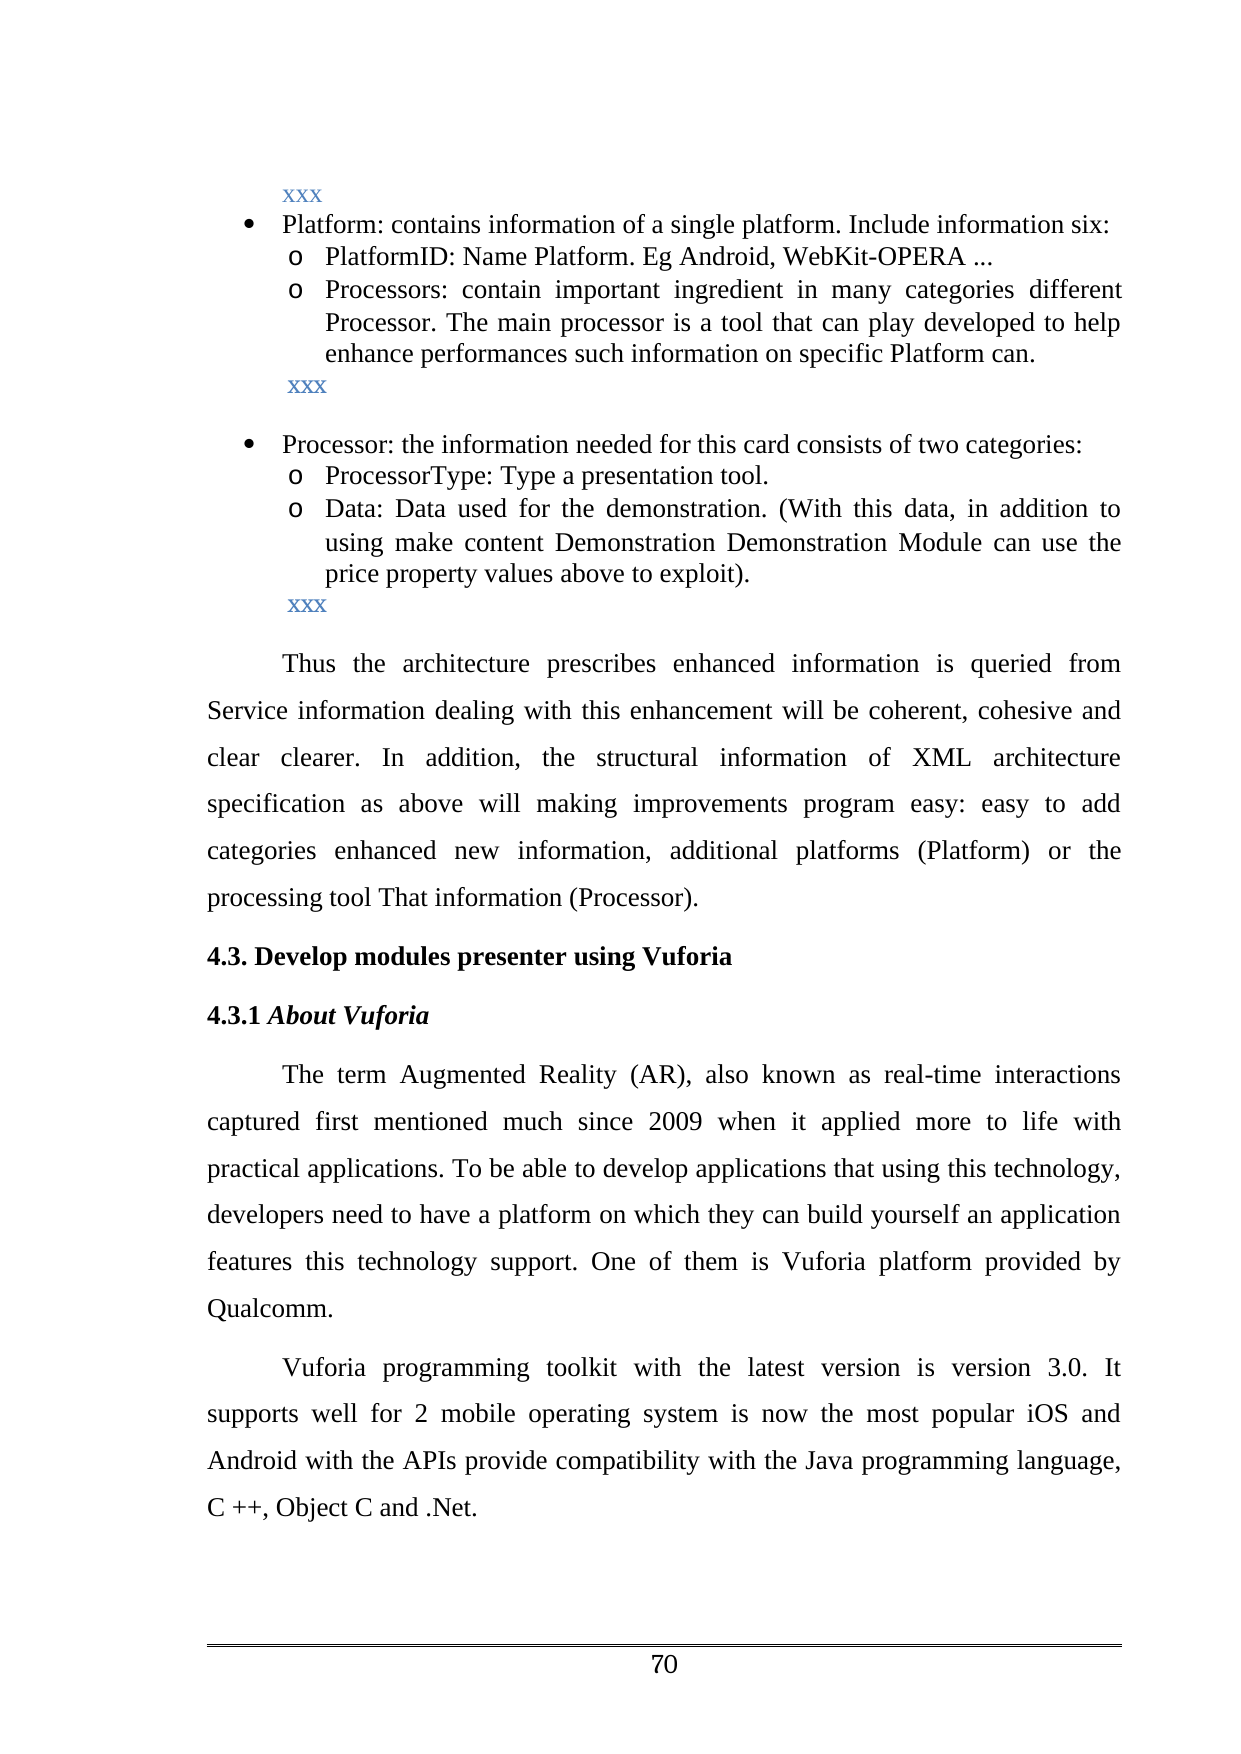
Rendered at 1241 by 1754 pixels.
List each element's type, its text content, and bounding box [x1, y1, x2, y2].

list Processors: contain important ingredient in many categories different Processor. The main processor is a tool that can play developed to help enhance performances such information on specific Platform can. [287, 273, 1122, 369]
list ProcessorType: Type a presentation tool. [287, 459, 1122, 493]
text 4.3.1 About Vuforia [207, 999, 1122, 1030]
list PlatformID: Name Platform. Eg Android, WebKit-OPERA ... [287, 239, 1122, 273]
list Platform: contains information of a single platform. Include information six: [244, 208, 1122, 239]
text xxx [287, 588, 1122, 619]
list Processor: the information needed for this card consists of two categories: [244, 428, 1122, 459]
list xxx [282, 177, 1122, 208]
text The term Augmented Reality (AR), also known as real-time interactions captured first mentioned much since 2009 when it applied more to life with practical applications. To be able to develop applications that using this technology, developers need to have a platform on which they can build yourself an application features this technology support. One of them is Vuforia platform provided by Qualcomm. [207, 1058, 1122, 1323]
list Data: Data used for the demonstration. (With this data, in addition to using make content Demonstration Demonstration Module can use the price property values ​​above to exploit). [287, 493, 1122, 588]
text Vuforia programming toolkit with the latest version is version 3.0. It supports well for 2 mobile operating system is now the most popular iOS and Android with the APIs provide compatibility with the Java programming language, C ++, Object C and .Net. [207, 1351, 1122, 1522]
text 4.3. Develop modules presenter using Vuforia [207, 940, 1122, 971]
text Thus the architecture prescribes enhanced information is queried from Service information dealing with this enhancement will be coherent, cohesive and clear clearer. In addition, the structural information of XML architecture specification as above will making improvements program easy: easy to add categories enhanced new information, additional platforms (Platform) or the processing tool That information (Processor). [207, 647, 1122, 912]
text xxx [287, 369, 1122, 400]
